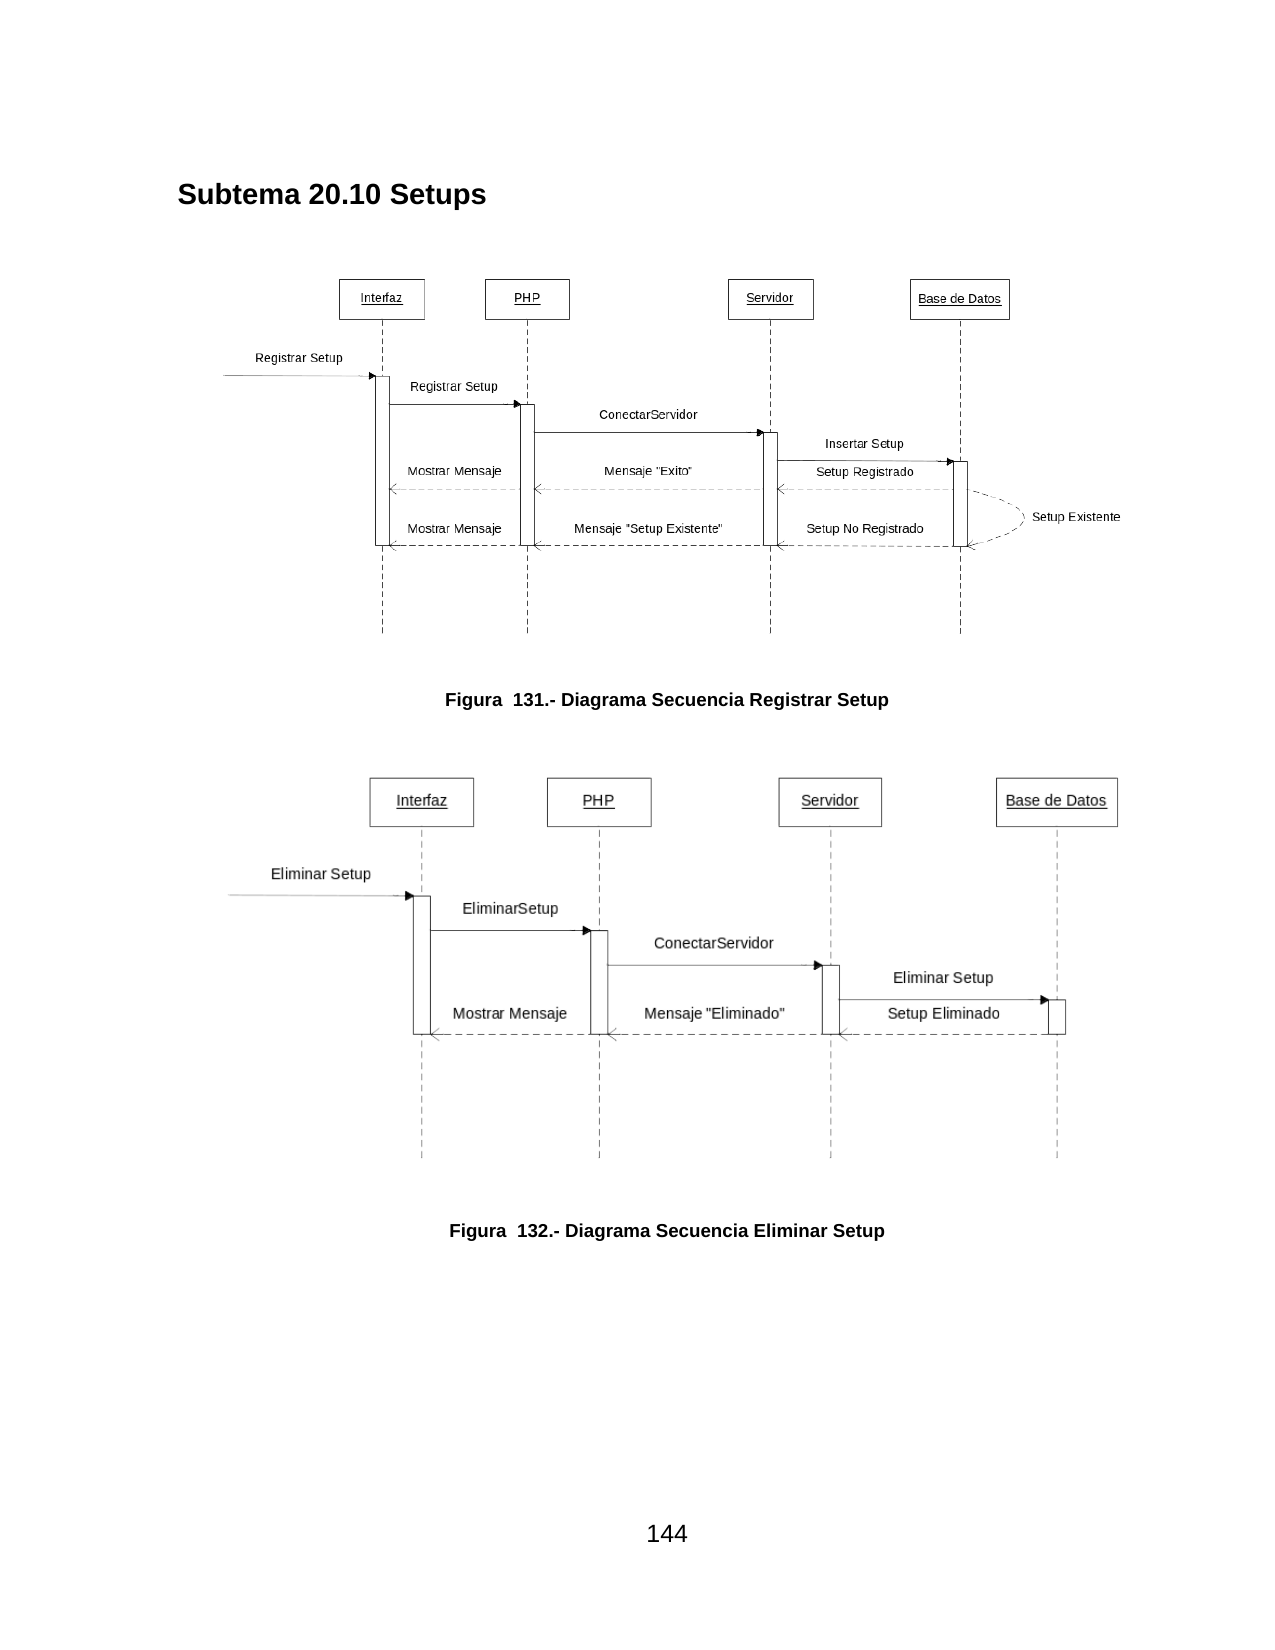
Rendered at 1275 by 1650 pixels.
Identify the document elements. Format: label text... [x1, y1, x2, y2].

subtitle Setups [177, 177, 1157, 211]
